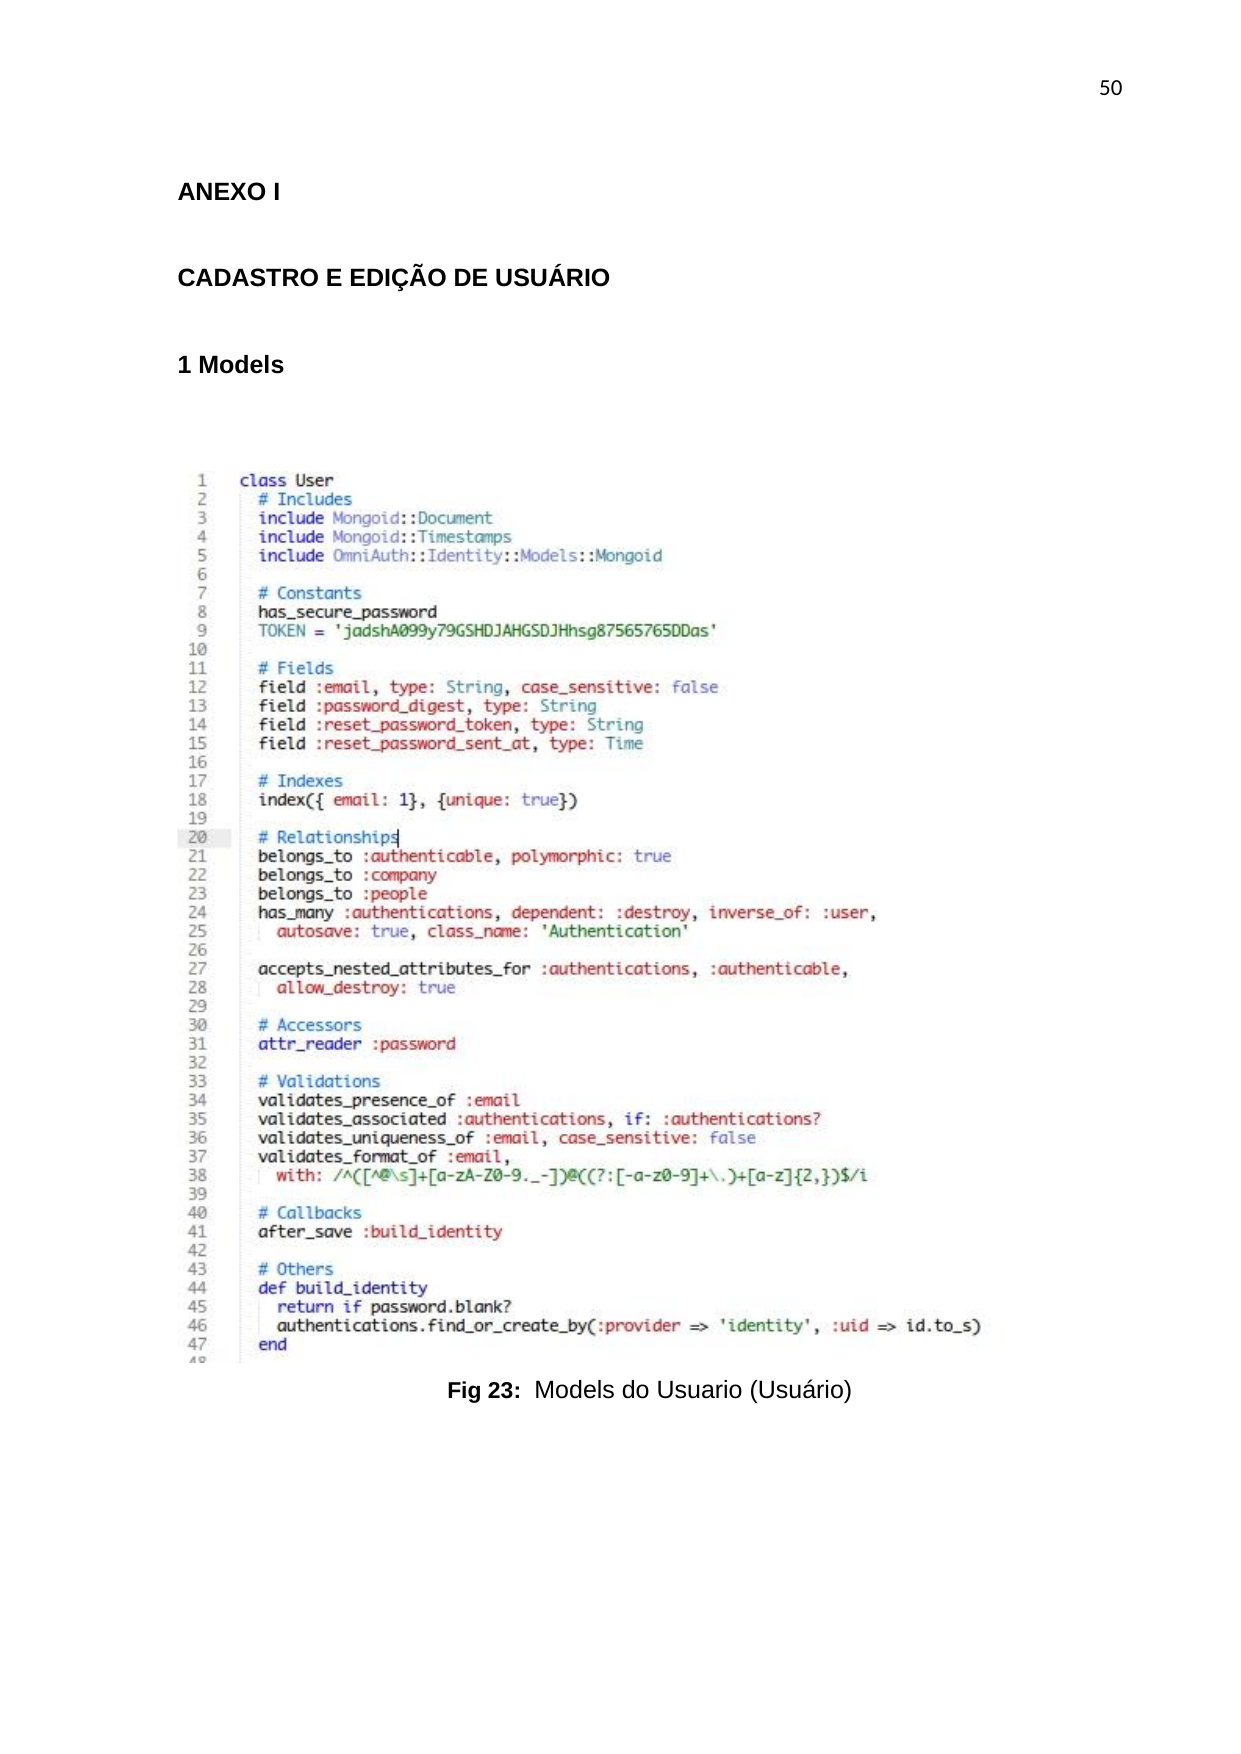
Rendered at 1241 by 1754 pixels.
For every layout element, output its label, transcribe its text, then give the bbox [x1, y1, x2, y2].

picture [177, 471, 1006, 1363]
text 1 Models [177, 350, 1122, 378]
text Fig 23: Models do Usuario (Usuário) [177, 1376, 1122, 1404]
text ANEXO I [177, 177, 1122, 206]
text CADASTRO E EDIÇÃO DE USUÁRIO [177, 263, 1122, 292]
